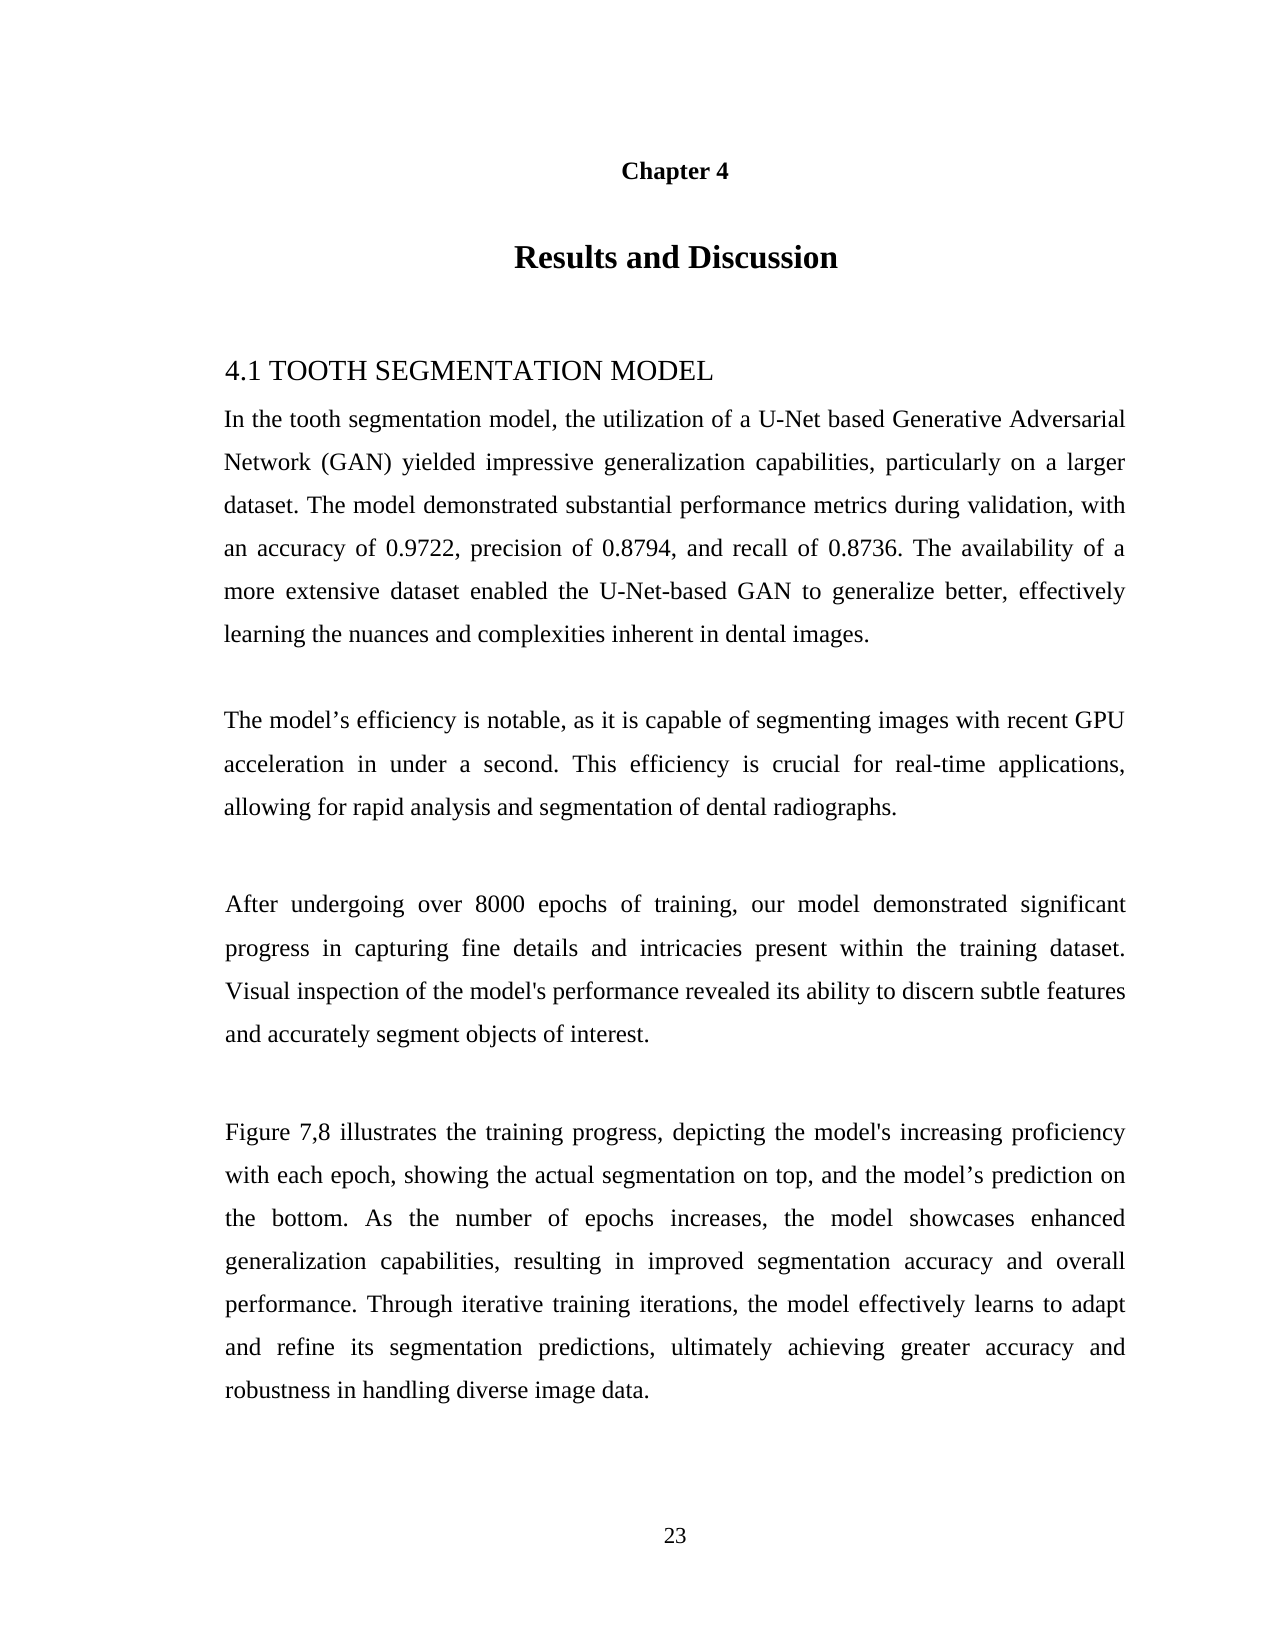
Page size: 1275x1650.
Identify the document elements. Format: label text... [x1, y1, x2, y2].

text The model’s efficiency is notable, as it is capable of segmenting images with recent GPU acceleration in under a second. This efficiency is crucial for real-time applications, allowing for rapid analysis and segmentation of dental radiographs. [223, 706, 1127, 821]
text 4.1 TOOTH SEGMENTATION MODEL [225, 353, 1125, 387]
text In the tooth segmentation model, the utilization of a U-Net based Generative Adversarial Network (GAN) yielded impressive generalization capabilities, particularly on a larger dataset. The model demonstrated substantial performance metrics during validation, with an accuracy of 0.9722, precision of 0.8794, and recall of 0.8736. The availability of a more extensive dataset enabled the U-Net-based GAN to generalize better, effectively learning the nuances and complexities inherent in dental images. [223, 404, 1127, 648]
text Figure 7,8 illustrates the training progress, depicting the model's increasing proficiency with each epoch, showing the actual segmentation on top, and the model’s prediction on the bottom. As the number of epochs increases, the model showcases enhanced generalization capabilities, resulting in improved segmentation accuracy and overall performance. Through iterative training iterations, the model effectively learns to adapt and refine its segmentation predictions, ultimately achieving greater accuracy and robustness in handling diverse image data. [225, 1117, 1127, 1404]
text Chapter 4 [225, 156, 1125, 185]
text Results and Discussion [227, 238, 1125, 276]
text After undergoing over 8000 epochs of training, our model demonstrated significant progress in capturing fine details and intricacies present within the training dataset. Visual inspection of the model's performance revealed its ability to discern subtle features and accurately segment objects of interest. [225, 889, 1127, 1048]
